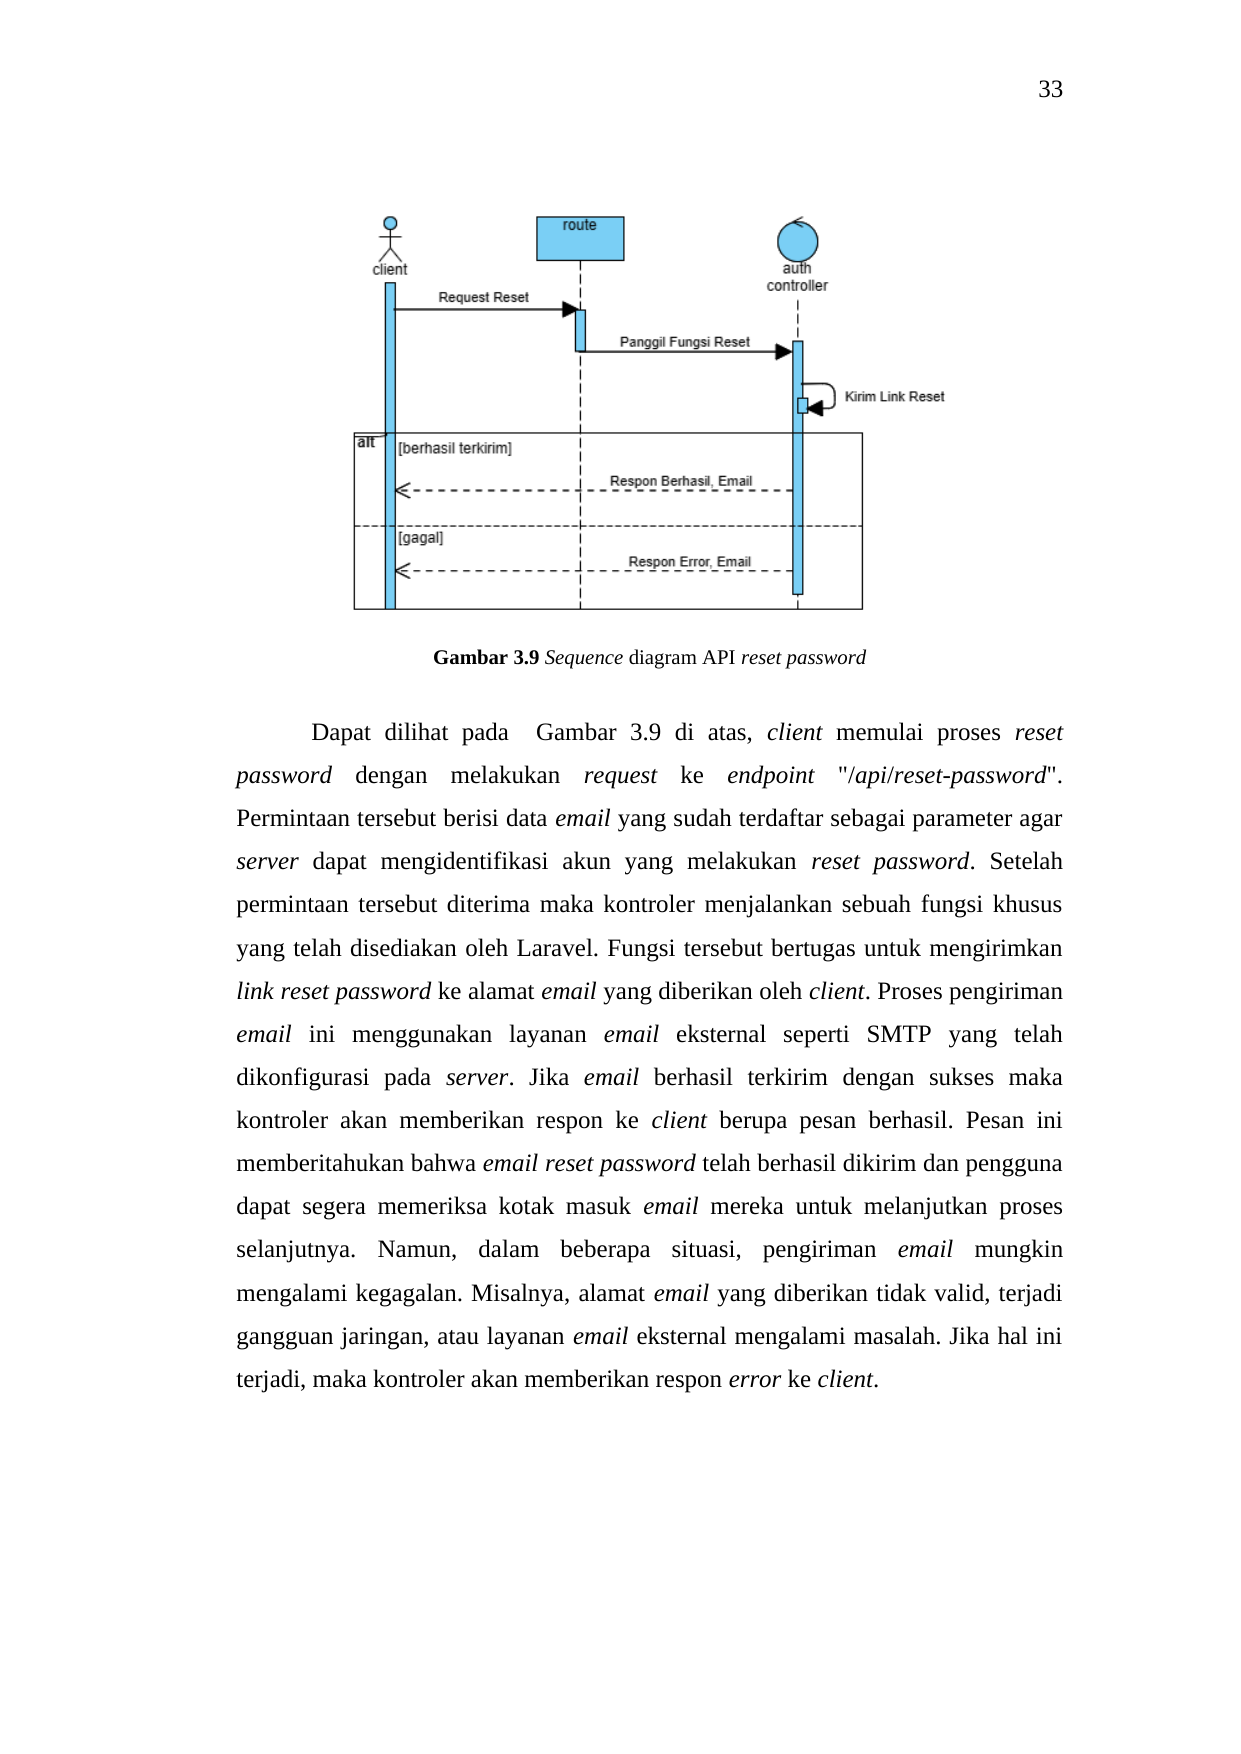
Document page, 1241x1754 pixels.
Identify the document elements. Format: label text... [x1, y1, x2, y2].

picture [331, 177, 968, 631]
text Gambar 3.9 Sequence diagram API reset password [236, 645, 1063, 669]
text Dapat dilihat pada Gambar 3.9 di atas, client memulai proses reset password dengan melakukan request ke endpoint "/api/reset-password". Permintaan tersebut berisi data email yang sudah terdaftar sebagai parameter agar server dapat mengidentifikasi akun yang melakukan reset password. Setelah permintaan tersebut diterima maka kontroler menjalankan sebuah fungsi khusus yang telah disediakan oleh Laravel. Fungsi tersebut bertugas untuk mengirimkan link reset password ke alamat email yang diberikan oleh client. Proses pengiriman email ini menggunakan layanan email eksternal seperti SMTP yang telah dikonfigurasi pada server. Jika email berhasil terkirim dengan sukses maka kontroler akan memberikan respon ke client berupa pesan berhasil. Pesan ini memberitahukan bahwa email reset password telah berhasil dikirim dan pengguna dapat segera memeriksa kotak masuk email mereka untuk melanjutkan proses selanjutnya. Namun, dalam beberapa situasi, pengiriman email mungkin mengalami kegagalan. Misalnya, alamat email yang diberikan tidak valid, terjadi gangguan jaringan, atau layanan email eksternal mengalami masalah. Jika hal ini terjadi, maka kontroler akan memberikan respon error ke client. [236, 717, 1063, 1393]
